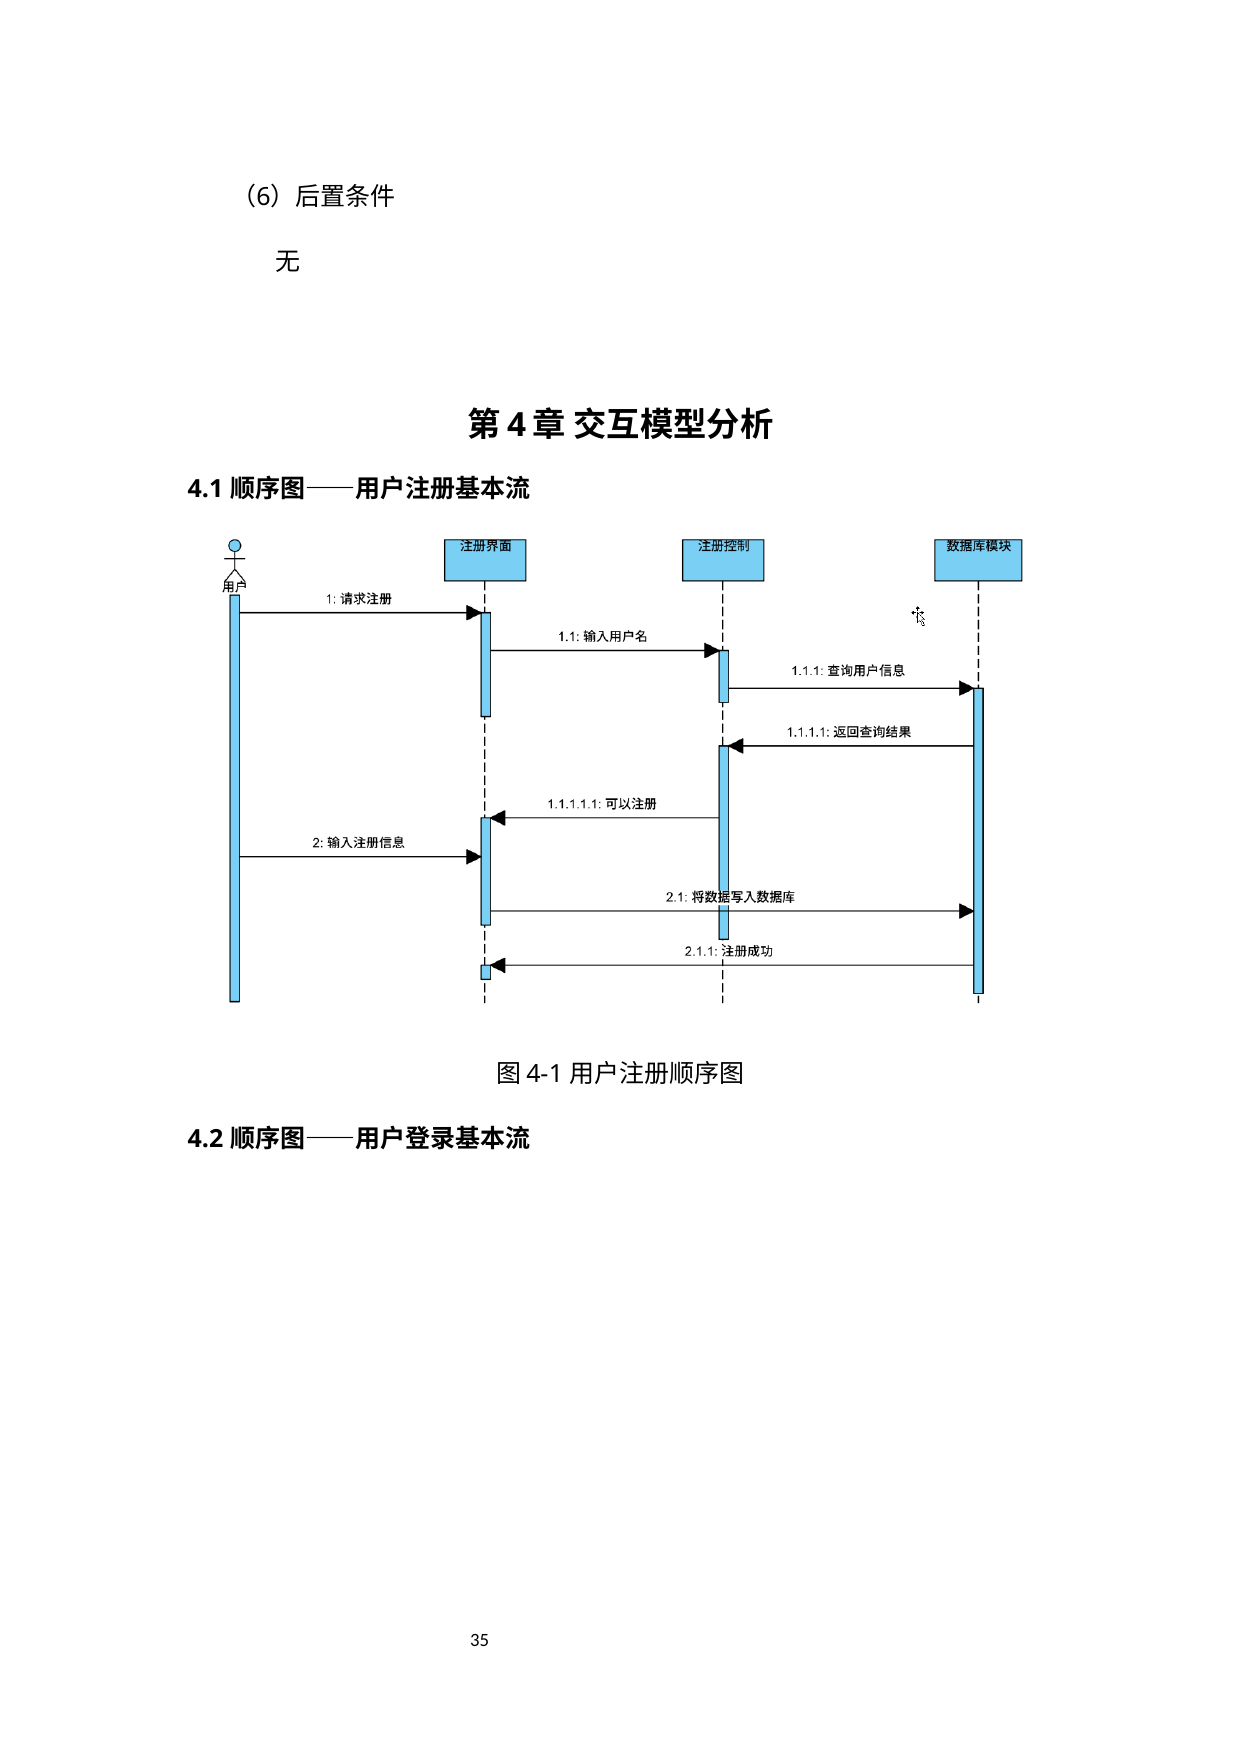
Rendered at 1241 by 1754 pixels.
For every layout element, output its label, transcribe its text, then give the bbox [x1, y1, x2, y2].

text 4.2 顺序图——用户登录基本流 [187, 1104, 1053, 1169]
text 图4-1 用户注册顺序图 [187, 1039, 1053, 1104]
text （6）后置条件 [187, 162, 1053, 227]
text 4.1 顺序图——用户注册基本流 [187, 454, 1053, 519]
list 第4章 交互模型分析 [187, 389, 1053, 454]
text 无 [231, 227, 1053, 292]
picture [187, 519, 1052, 1021]
